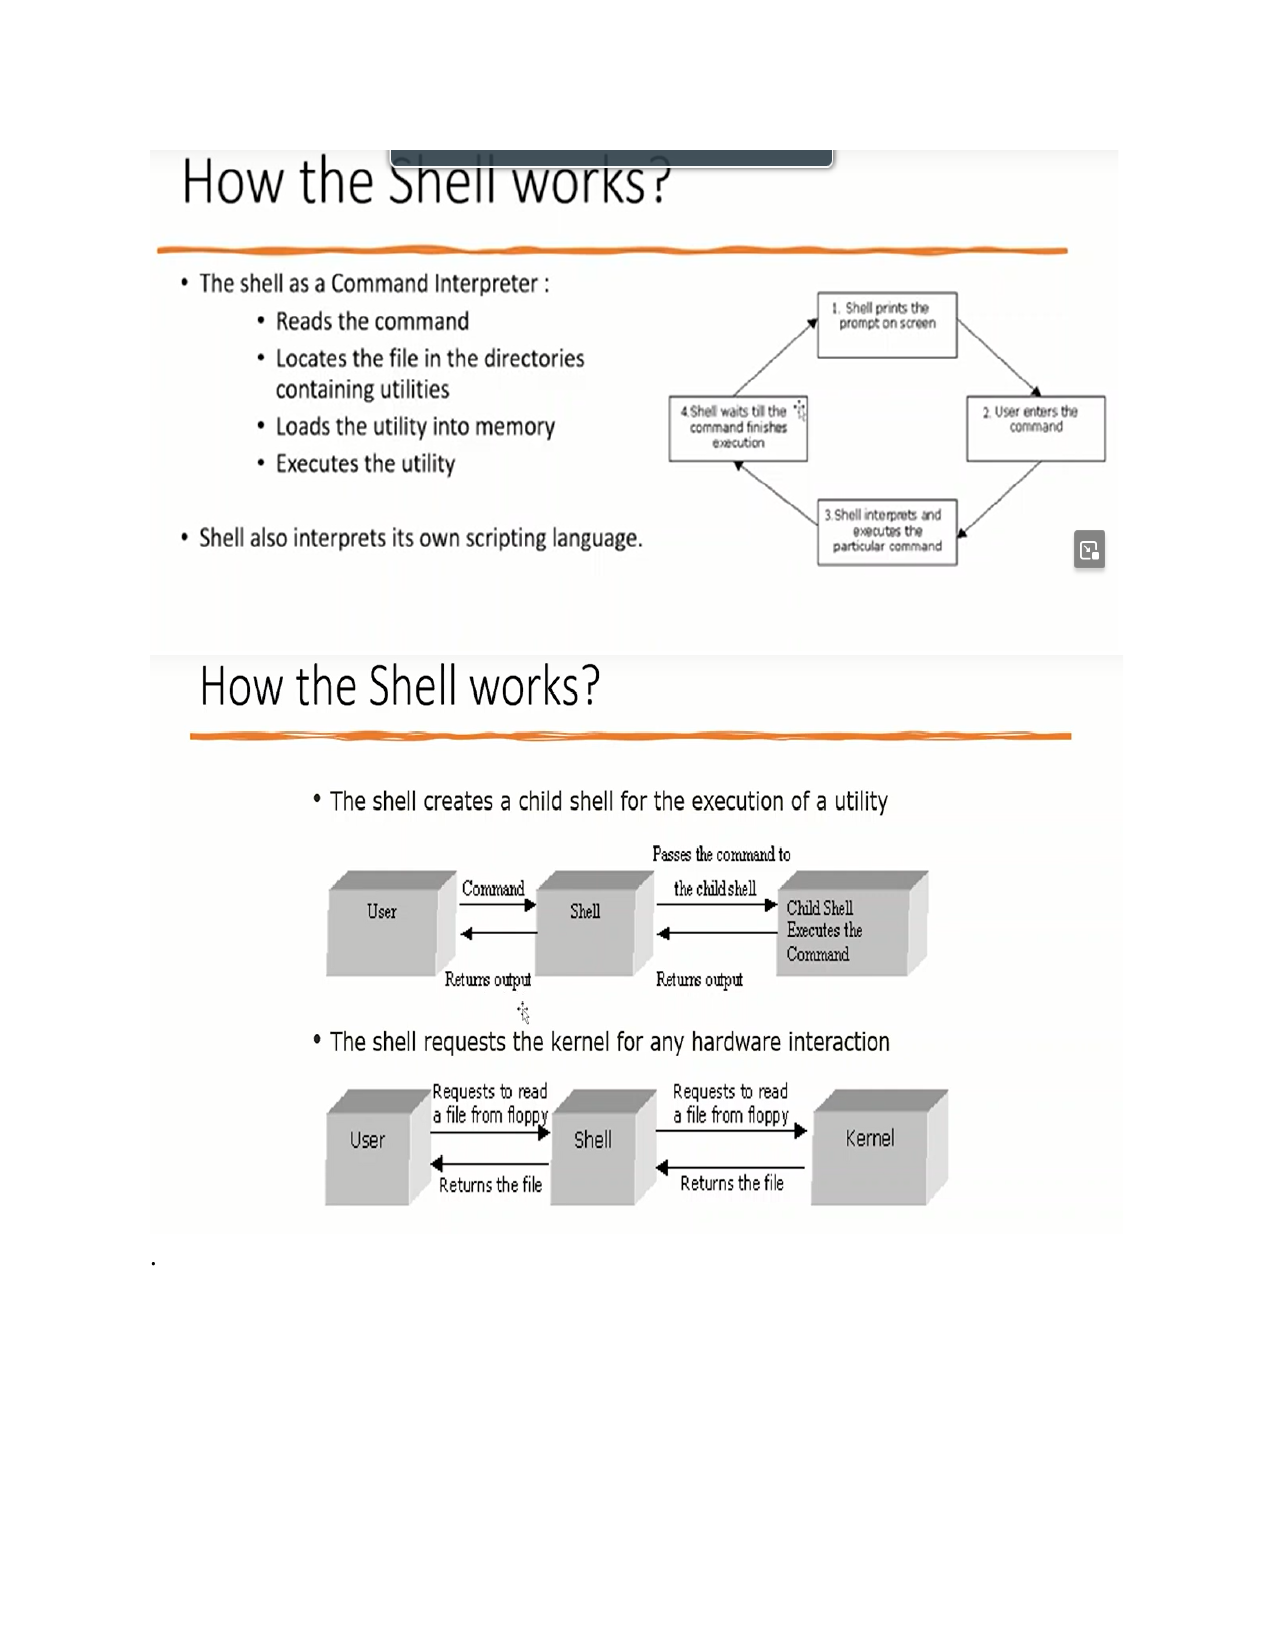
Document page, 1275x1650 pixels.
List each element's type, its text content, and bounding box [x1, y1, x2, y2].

picture [150, 150, 1119, 651]
picture [150, 655, 1124, 1234]
